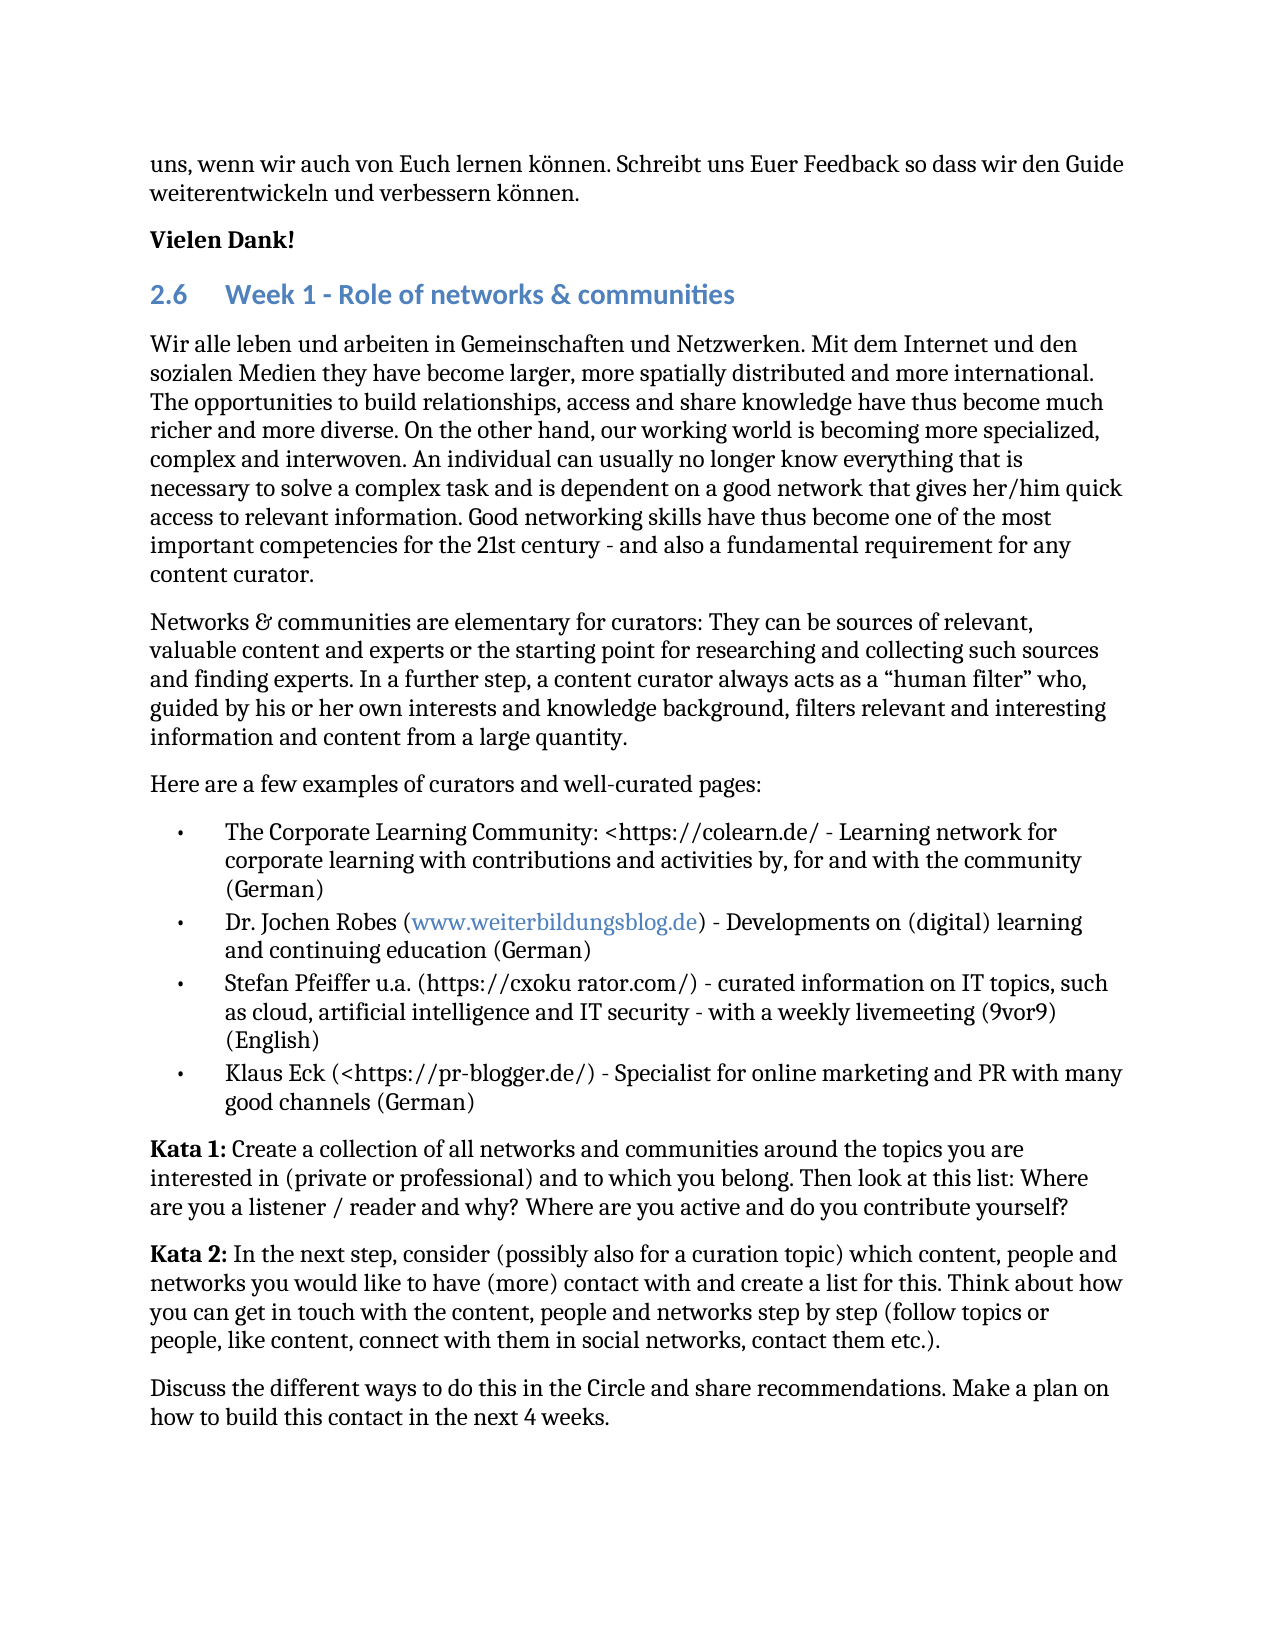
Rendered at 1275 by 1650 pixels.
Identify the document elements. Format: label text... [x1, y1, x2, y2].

text Discuss the different ways to do this in the Circle and share recommendations. Make a plan on how to build this contact in the next 4 weeks. [150, 1374, 1125, 1431]
list Dr. Jochen Robes (www.weiterbildungsblog.de) - Developments on (digital) learning and continuing education (German) [175, 908, 1125, 965]
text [150, 150, 1125, 207]
text Vielen Dank! [150, 226, 1125, 255]
list Klaus Eck (<https://pr-blogger.de/) - Specialist for online marketing and PR with many good channels (German) [175, 1059, 1125, 1116]
list The Corporate Learning Community: <https://colearn.de/ - Learning network for corporate learning with contributions and activities by, for and with the community (German) [175, 818, 1125, 904]
text Kata 1: Create a collection of all networks and communities around the topics you are interested in (private or professional) and to which you belong. Then look at this list: Where are you a listener / reader and why? Where are you active and do you contribute yourself? [150, 1135, 1125, 1221]
text Wir alle leben und arbeiten in Gemeinschaften und Netzwerken. Mit dem Internet und den sozialen Medien they have become larger, more spatially distributed and more international. The opportunities to build relationships, access and share knowledge have thus become much richer and more diverse. On the other hand, our working world is becoming more specialized, complex and interwoven. An individual can usually no longer know everything that is necessary to solve a complex task and is dependent on a good network that gives her/him quick access to relevant information. Good networking skills have thus become one of the most important competencies for the 21st century - and also a fundamental requirement for any content curator. [150, 330, 1125, 589]
text Here are a few examples of curators and well-curated pages: [150, 770, 1125, 799]
list Stefan Pfeiffer u.a. (https://cxoku rator.com/) - curated information on IT topics, such as cloud, artificial intelligence and IT security - with a weekly livemeeting (9vor9) (English) [175, 969, 1125, 1055]
text Kata 2: In the next step, consider (possibly also for a curation topic) which content, people and networks you would like to have (more) contact with and create a list for this. Think about how you can get in touch with the content, people and networks step by step (follow topics or people, like content, connect with them in social networks, contact them etc.). [150, 1240, 1125, 1355]
subtitle 2.6 Week 1 - Role of networks & communities [150, 276, 1125, 311]
text Networks & communities are elementary for curators: They can be sources of relevant, valuable content and experts or the starting point for researching and collecting such sources and finding experts. In a further step, a content curator always acts as a “human filter” who, guided by his or her own interests and knowledge background, filters relevant and interesting information and content from a large quantity. [150, 608, 1125, 751]
